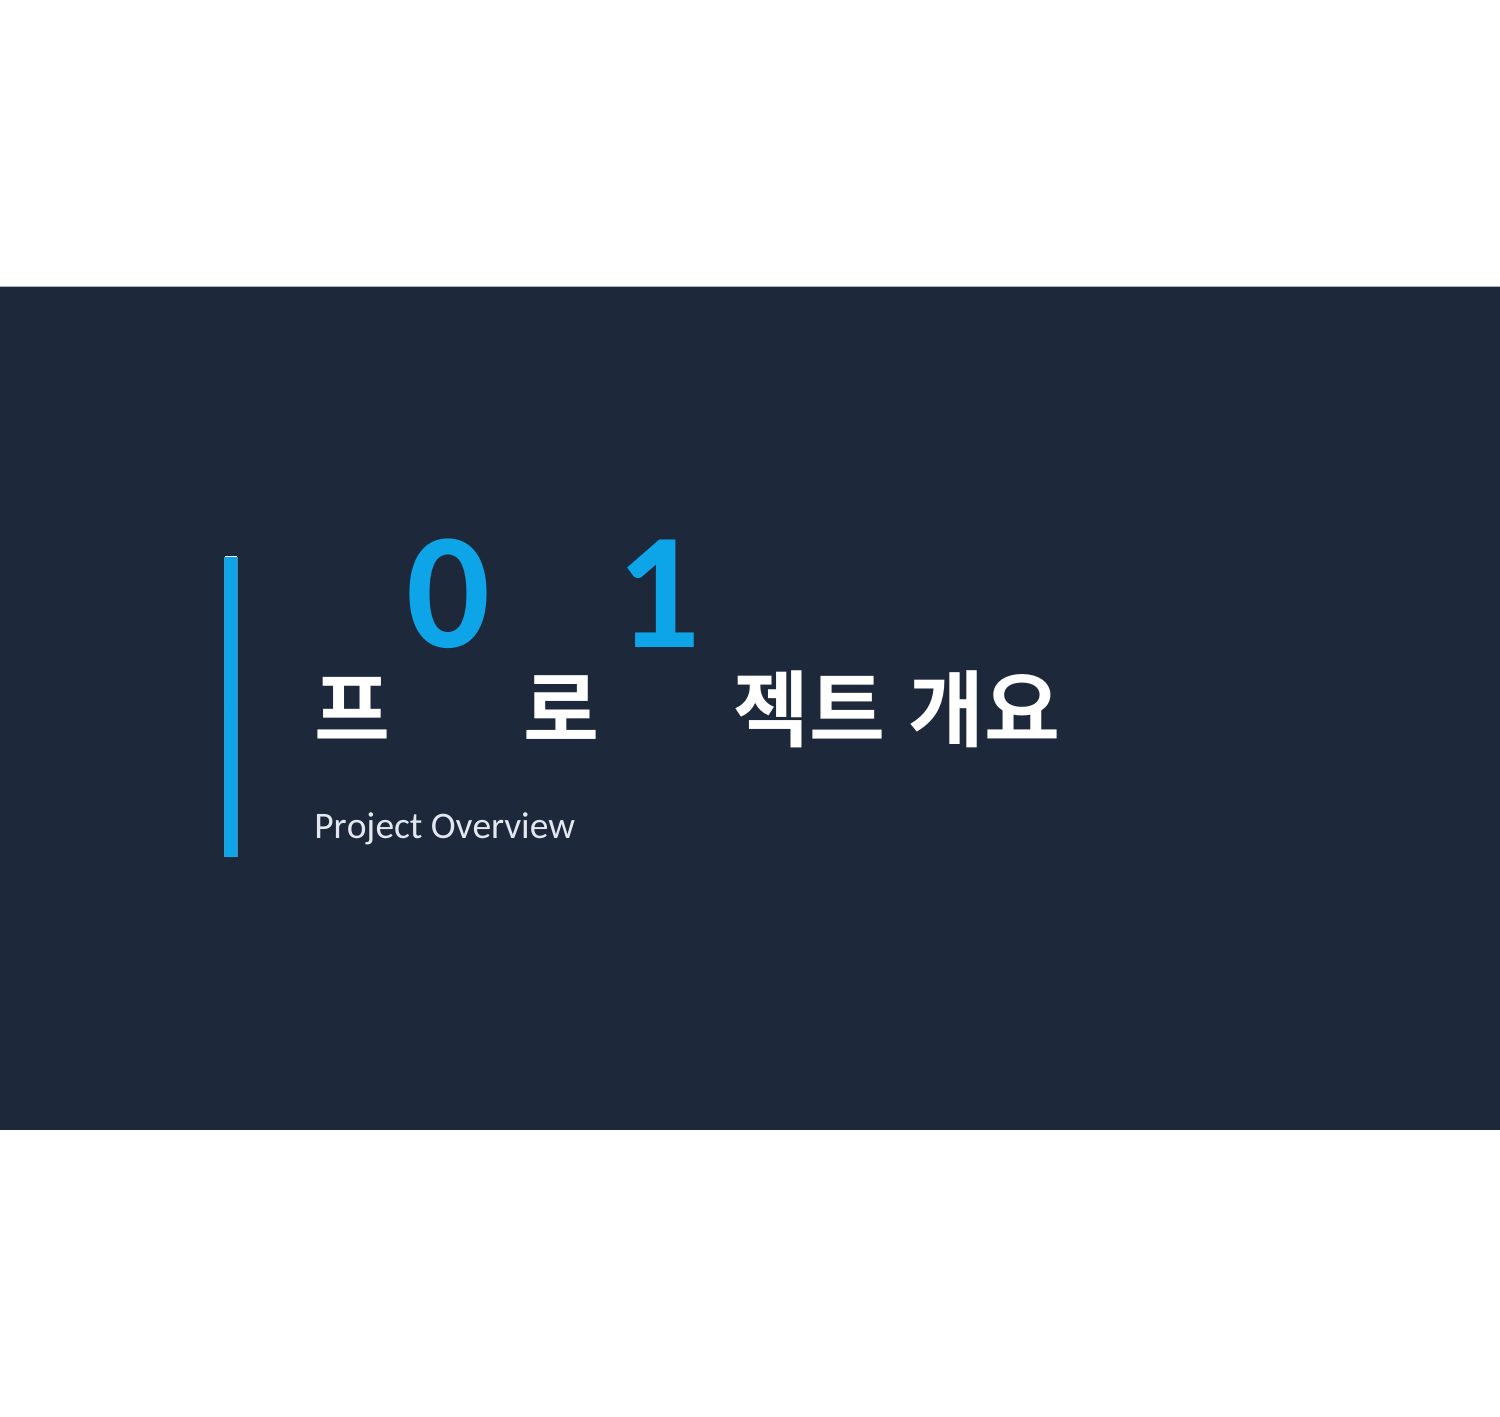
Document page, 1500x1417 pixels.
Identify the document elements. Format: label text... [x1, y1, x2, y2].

text Project Overview [314, 802, 1500, 848]
text 프0로1젝트 개요 [314, 539, 1500, 790]
